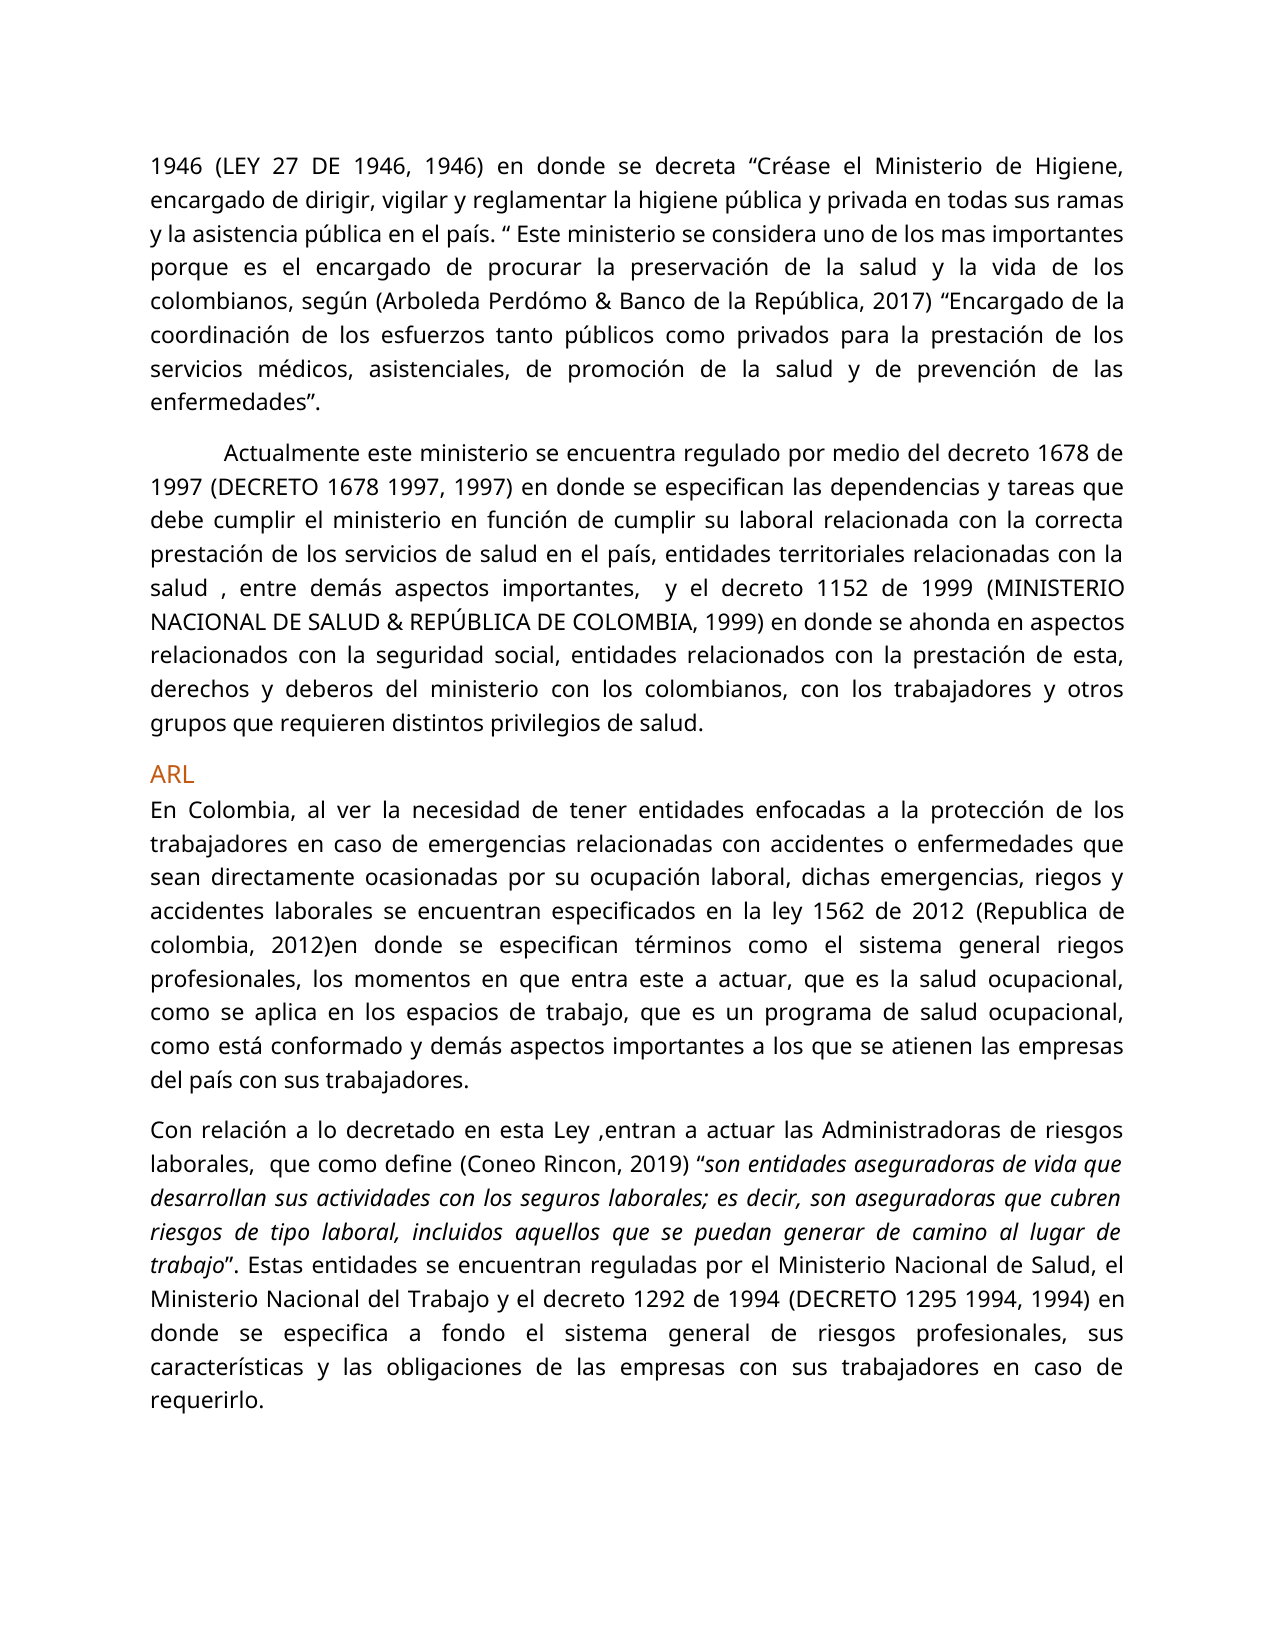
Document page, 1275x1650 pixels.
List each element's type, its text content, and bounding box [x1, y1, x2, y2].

text Actualmente este ministerio se encuentra regulado por medio del decreto 1678 de 1997 (DECRETO 1678 1997, 1997) en donde se especifican las dependencias y tareas que debe cumplir el ministerio en función de cumplir su laboral relacionada con la correcta prestación de los servicios de salud en el país, entidades territoriales relacionadas con la salud , entre demás aspectos importantes, y el decreto 1152 de 1999 (MINISTERIO NACIONAL DE SALUD & REPÚBLICA DE COLOMBIA, 1999) en donde se ahonda en aspectos relacionados con la seguridad social, entidades relacionados con la prestación de esta, derechos y deberos del ministerio con los colombianos, con los trabajadores y otros grupos que requieren distintos privilegios de salud. [150, 437, 1125, 738]
subtitle ARL [150, 757, 1125, 791]
text En Colombia, al ver la necesidad de tener entidades enfocadas a la protección de los trabajadores en caso de emergencias relacionadas con accidentes o enfermedades que sean directamente ocasionadas por su ocupación laboral, dichas emergencias, riegos y accidentes laborales se encuentran especificados en la ley 1562 de 2012 (Republica de colombia, 2012)en donde se especifican términos como el sistema general riegos profesionales, los momentos en que entra este a actuar, que es la salud ocupacional, como se aplica en los espacios de trabajo, que es un programa de salud ocupacional, como está conformado y demás aspectos importantes a los que se atienen las empresas del país con sus trabajadores. [150, 794, 1125, 1095]
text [150, 150, 1125, 417]
text Con relación a lo decretado en esta Ley ,entran a actuar las Administradoras de riesgos laborales, que como define (Coneo Rincon, 2019) “son entidades aseguradoras de vida que desarrollan sus actividades con los seguros laborales; es decir, son aseguradoras que cubren riesgos de tipo laboral, incluidos aquellos que se puedan generar de camino al lugar de trabajo”. Estas entidades se encuentran reguladas por el Ministerio Nacional de Salud, el Ministerio Nacional del Trabajo y el decreto 1292 de 1994 (DECRETO 1295 1994, 1994) en donde se especifica a fondo el sistema general de riesgos profesionales, sus características y las obligaciones de las empresas con sus trabajadores en caso de requerirlo. [150, 1114, 1125, 1416]
